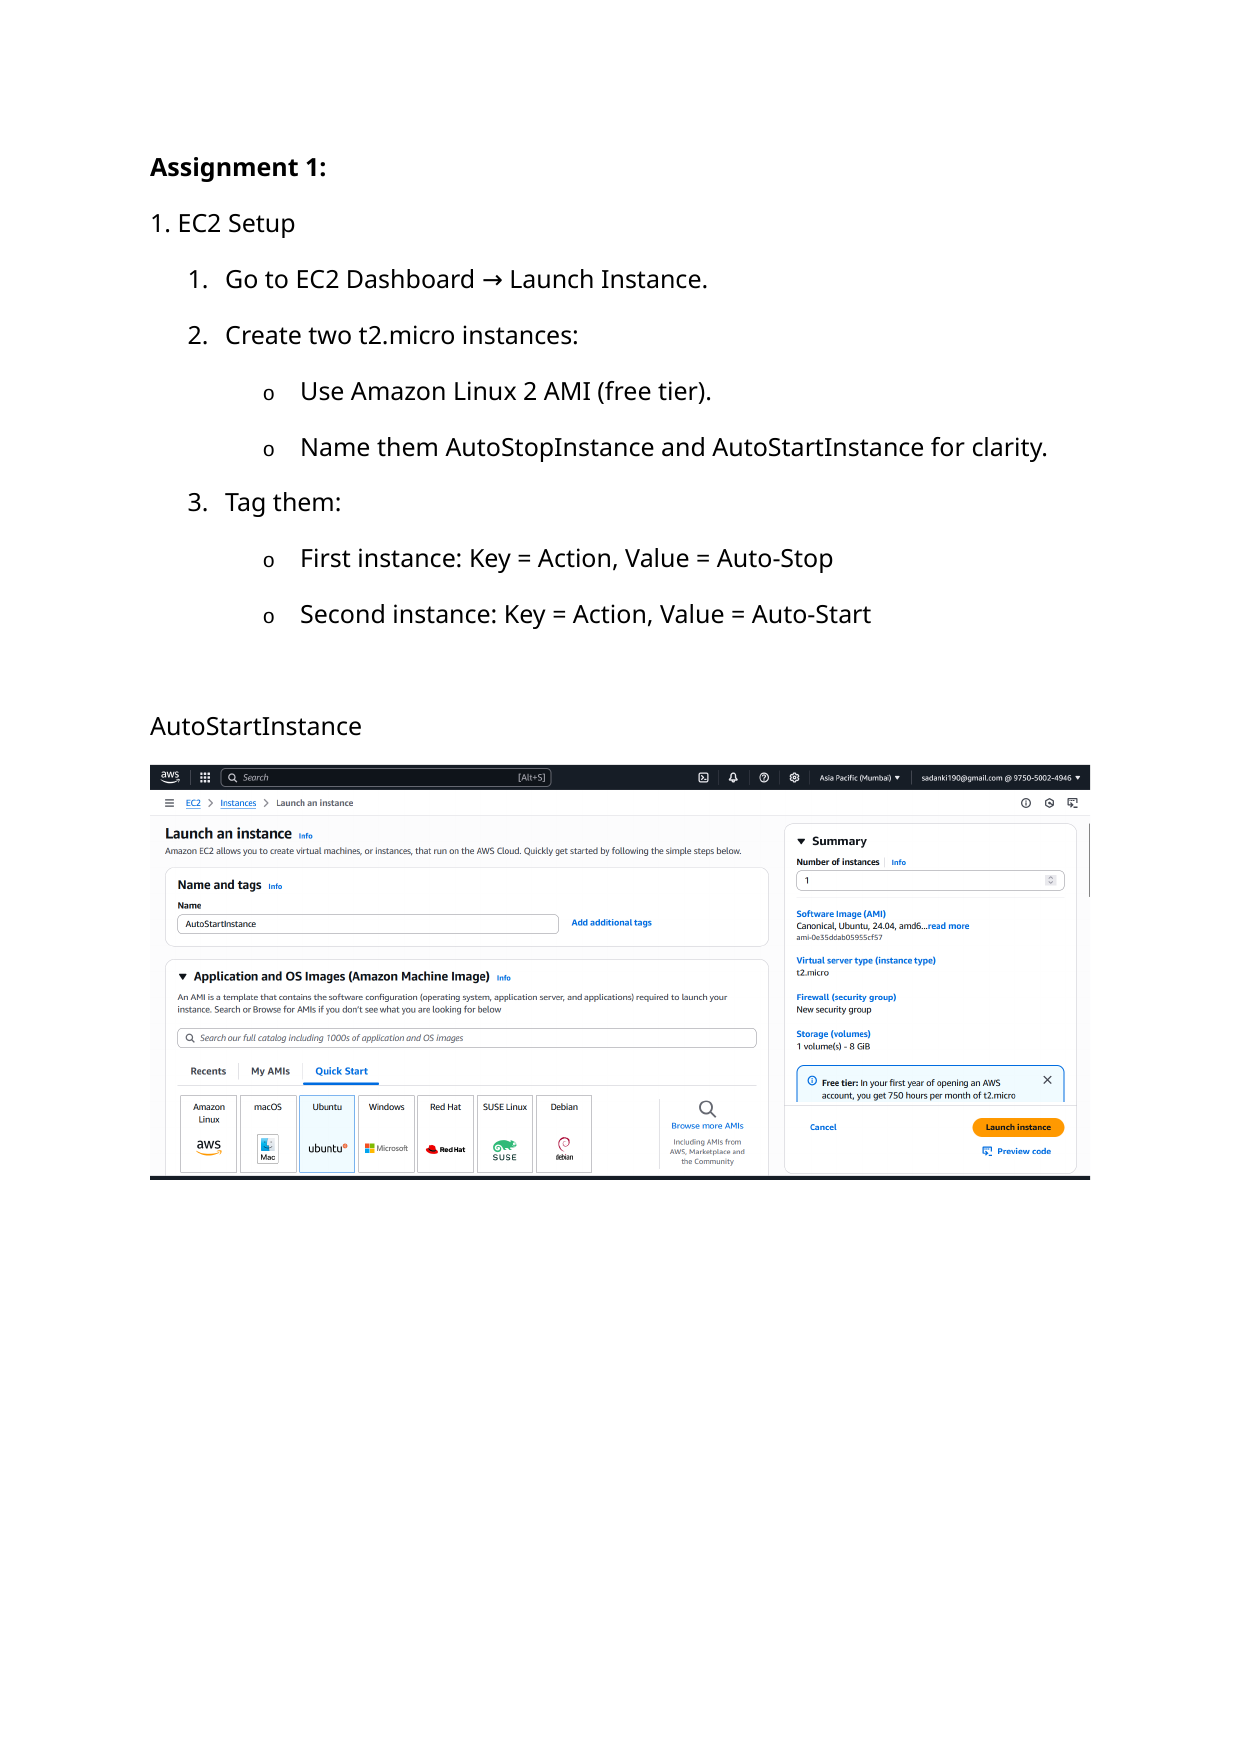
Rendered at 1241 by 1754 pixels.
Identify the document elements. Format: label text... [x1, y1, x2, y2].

list Name them AutoStopInstance and AutoStartInstance for clarity. [262, 429, 1090, 463]
text 1. EC2 Setup [150, 206, 1090, 240]
list Go to EC2 Dashboard → Launch Instance. [187, 262, 1090, 296]
list Second instance: Key = Action, Value = Auto-Start [262, 597, 1090, 631]
list Tag them: [187, 485, 1090, 519]
list Use Amazon Linux 2 AMI (free tier). [262, 373, 1090, 407]
list Create two t2.micro instances: [187, 317, 1090, 352]
text AutoStartInstance [150, 708, 1090, 742]
picture [150, 764, 1091, 1180]
text Assignment 1: [150, 150, 1090, 184]
list First instance: Key = Action, Value = Auto-Stop [262, 541, 1090, 575]
